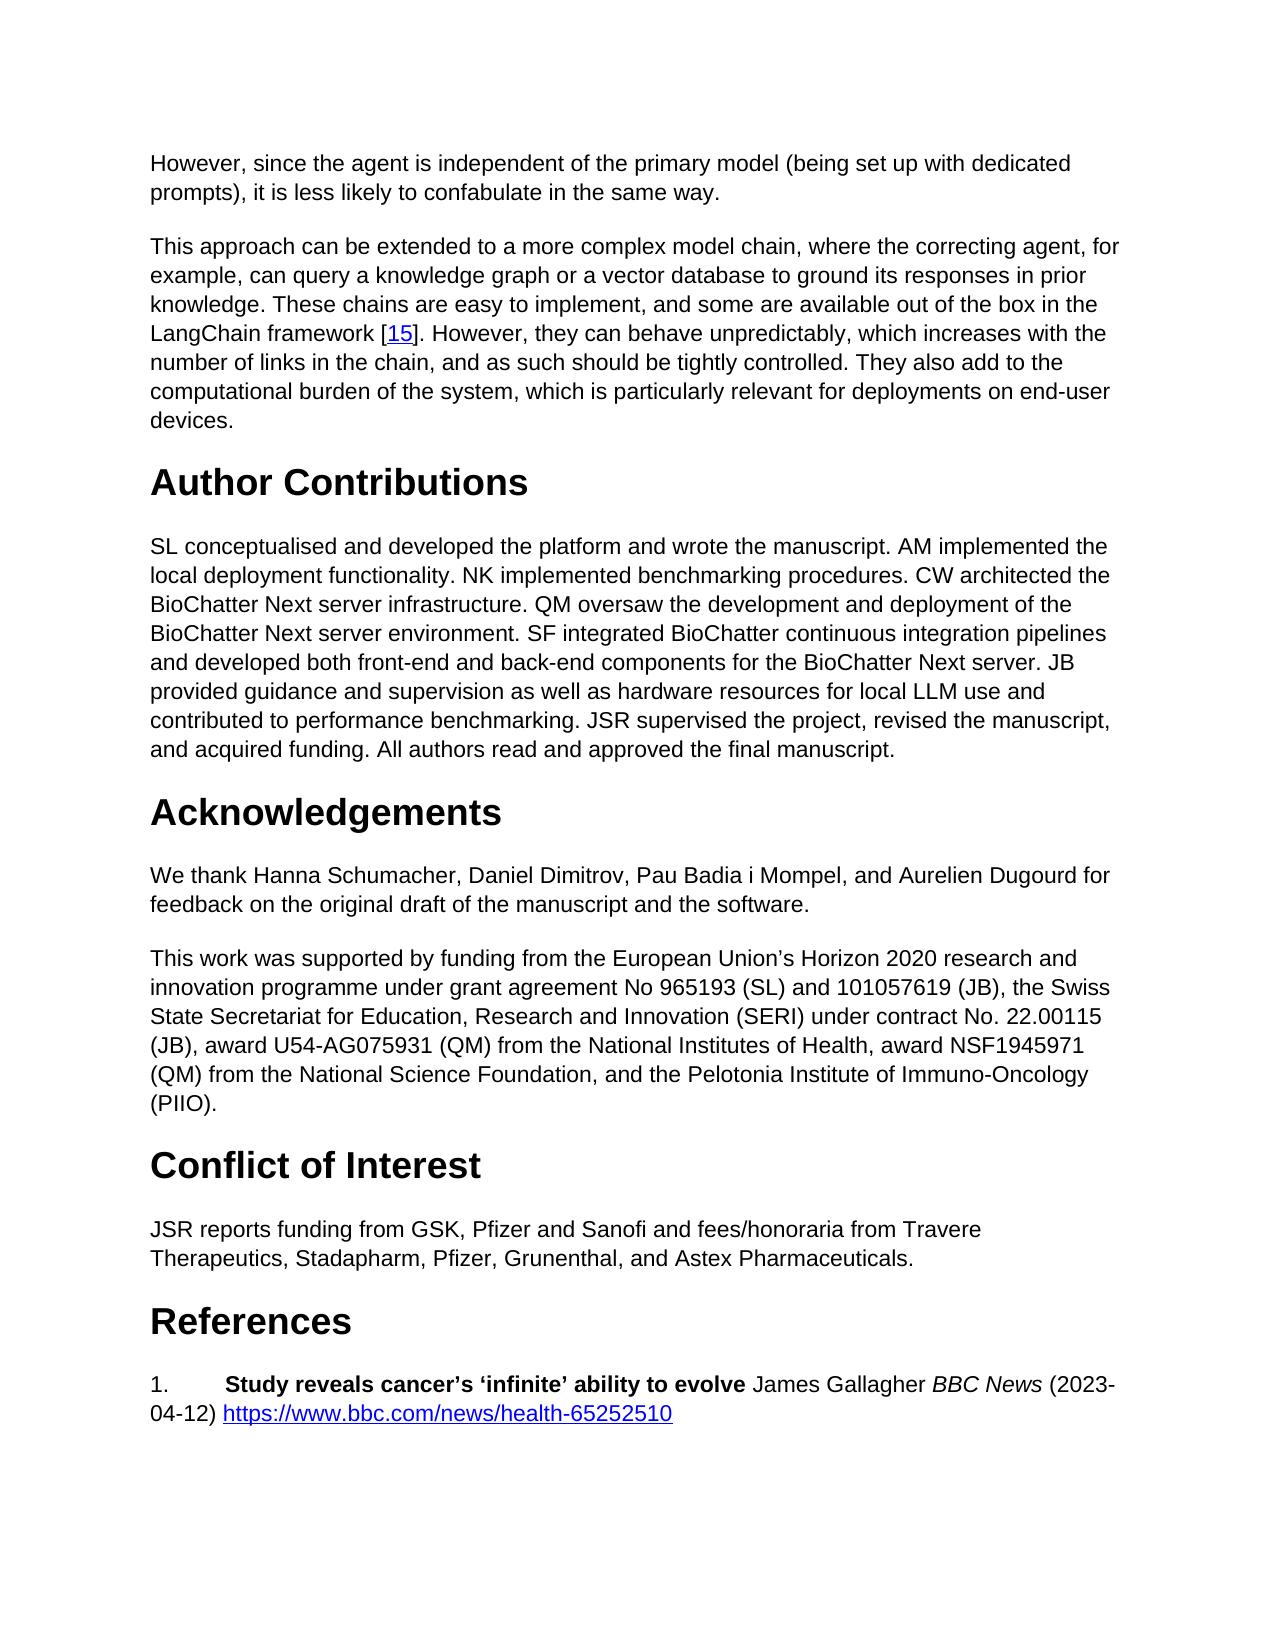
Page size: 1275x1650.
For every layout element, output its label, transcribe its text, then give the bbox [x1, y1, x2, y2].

subtitle Acknowledgements [150, 790, 1125, 833]
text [150, 150, 1125, 205]
text We thank Hanna Schumacher, Daniel Dimitrov, Pau Badia i Mompel, and Aurelien Dugourd for feedback on the original draft of the manuscript and the software. [150, 862, 1125, 917]
subtitle References [150, 1299, 1125, 1342]
subtitle Author Contributions [150, 461, 1125, 504]
subtitle Conflict of Interest [150, 1144, 1125, 1187]
text 1. Study reveals cancer’s ‘infinite’ ability to evolve James Gallagher BBC News (2023-04-12) https://www.bbc.com/news/health-65252510 [150, 1371, 1125, 1427]
text SL conceptualised and developed the platform and wrote the manuscript. AM implemented the local deployment functionality. NK implemented benchmarking procedures. CW architected the BioChatter Next server infrastructure. QM oversaw the development and deployment of the BioChatter Next server environment. SF integrated BioChatter continuous integration pipelines and developed both front-end and back-end components for the BioChatter Next server. JB provided guidance and supervision as well as hardware resources for local LLM use and contributed to performance benchmarking. JSR supervised the project, revised the manuscript, and acquired funding. All authors read and approved the final manuscript. [150, 533, 1125, 762]
text This approach can be extended to a more complex model chain, where the correcting agent, for example, can query a knowledge graph or a vector database to ground its responses in prior knowledge. These chains are easy to implement, and some are available out of the box in the LangChain framework [15]. However, they can behave unpredictably, which increases with the number of links in the chain, and as such should be tightly controlled. They also add to the computational burden of the system, which is particularly relevant for deployments on end-user devices. [150, 233, 1125, 433]
text This work was supported by funding from the European Union’s Horizon 2020 research and innovation programme under grant agreement No 965193 (SL) and 101057619 (JB), the Swiss State Secretariat for Education, Research and Innovation (SERI) under contract No. 22.00115 (JB), award U54-AG075931 (QM) from the National Institutes of Health, award NSF1945971 (QM) from the National Science Foundation, and the Pelotonia Institute of Immuno-Oncology (PIIO). [150, 945, 1125, 1116]
text JSR reports funding from GSK, Pfizer and Sanofi and fees/honoraria from Travere Therapeutics, Stadapharm, Pfizer, Grunenthal, and Astex Pharmaceuticals. [150, 1216, 1125, 1271]
